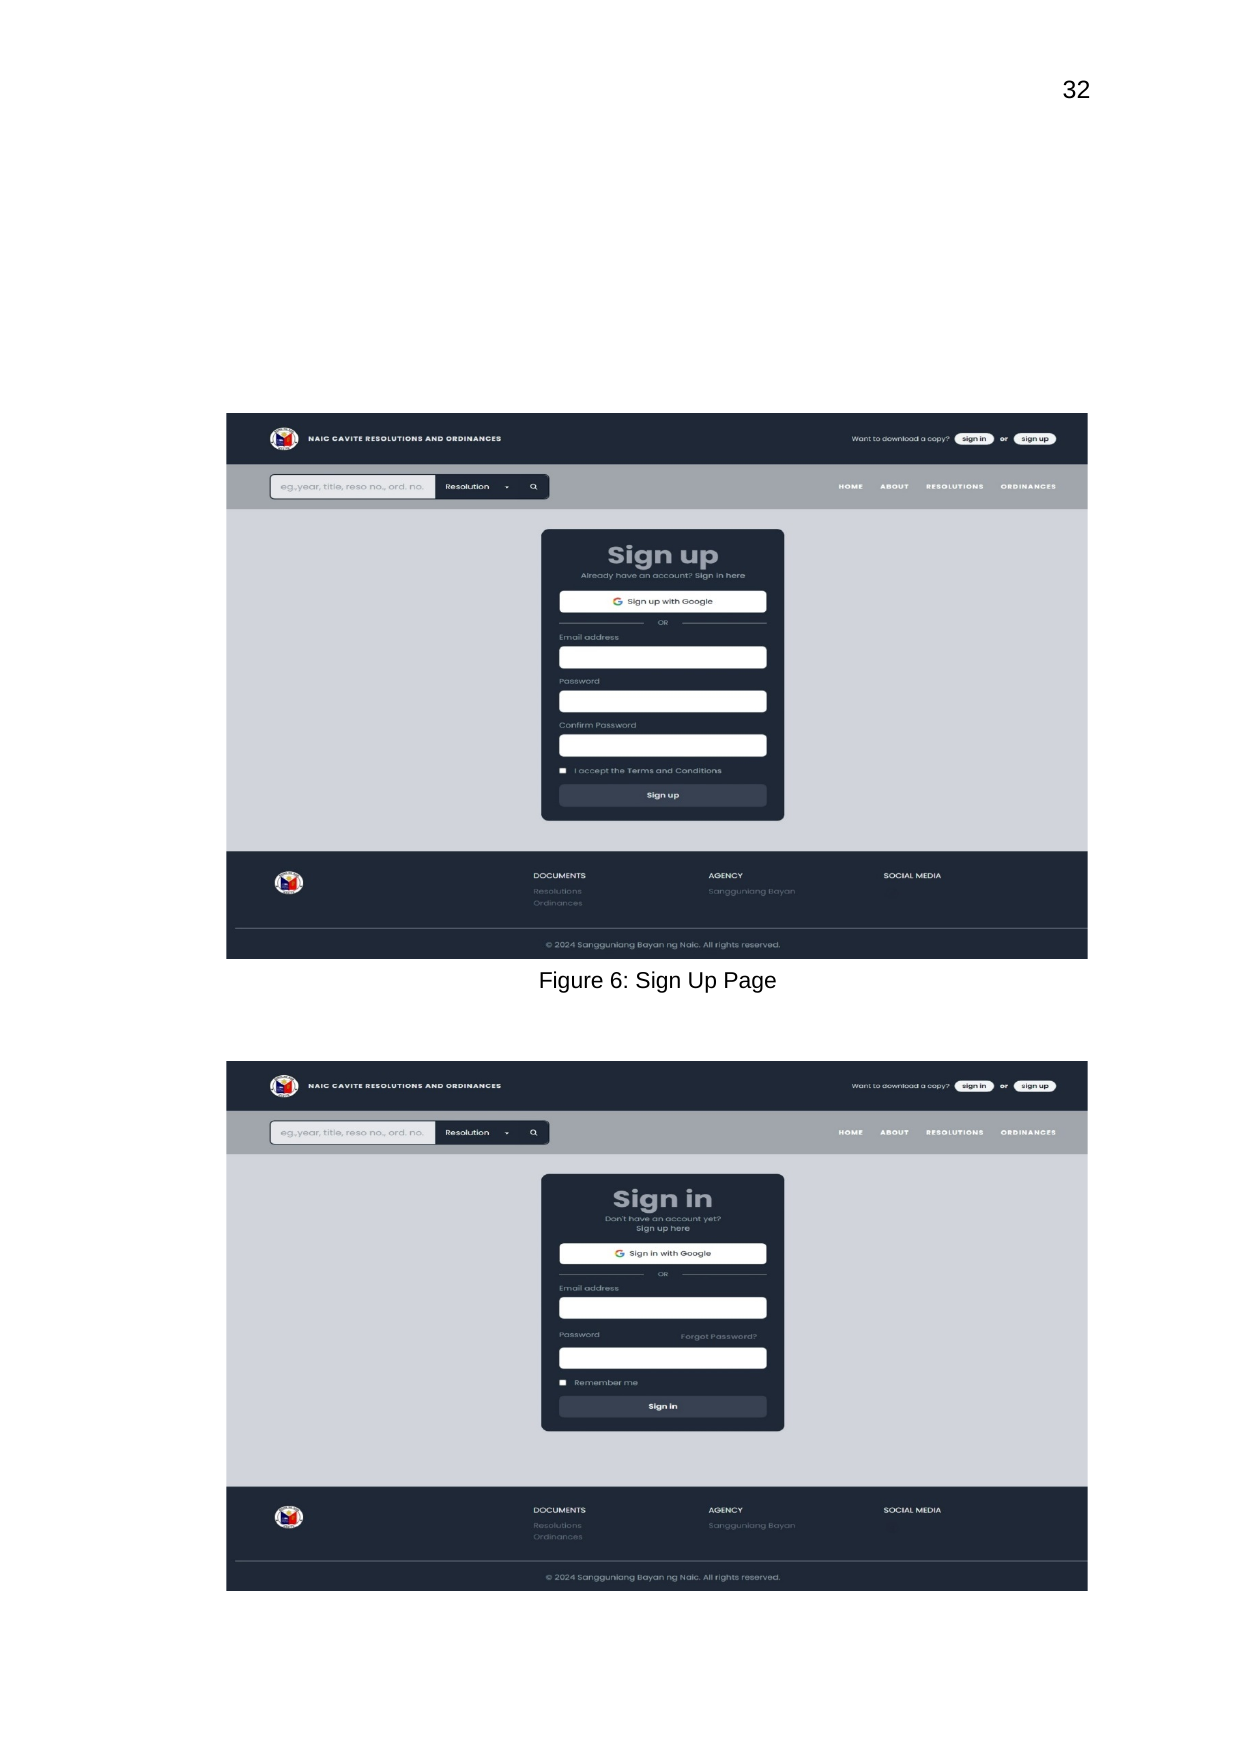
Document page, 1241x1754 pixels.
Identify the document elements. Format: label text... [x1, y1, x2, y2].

picture [225, 1061, 1087, 1589]
picture [225, 413, 1087, 958]
